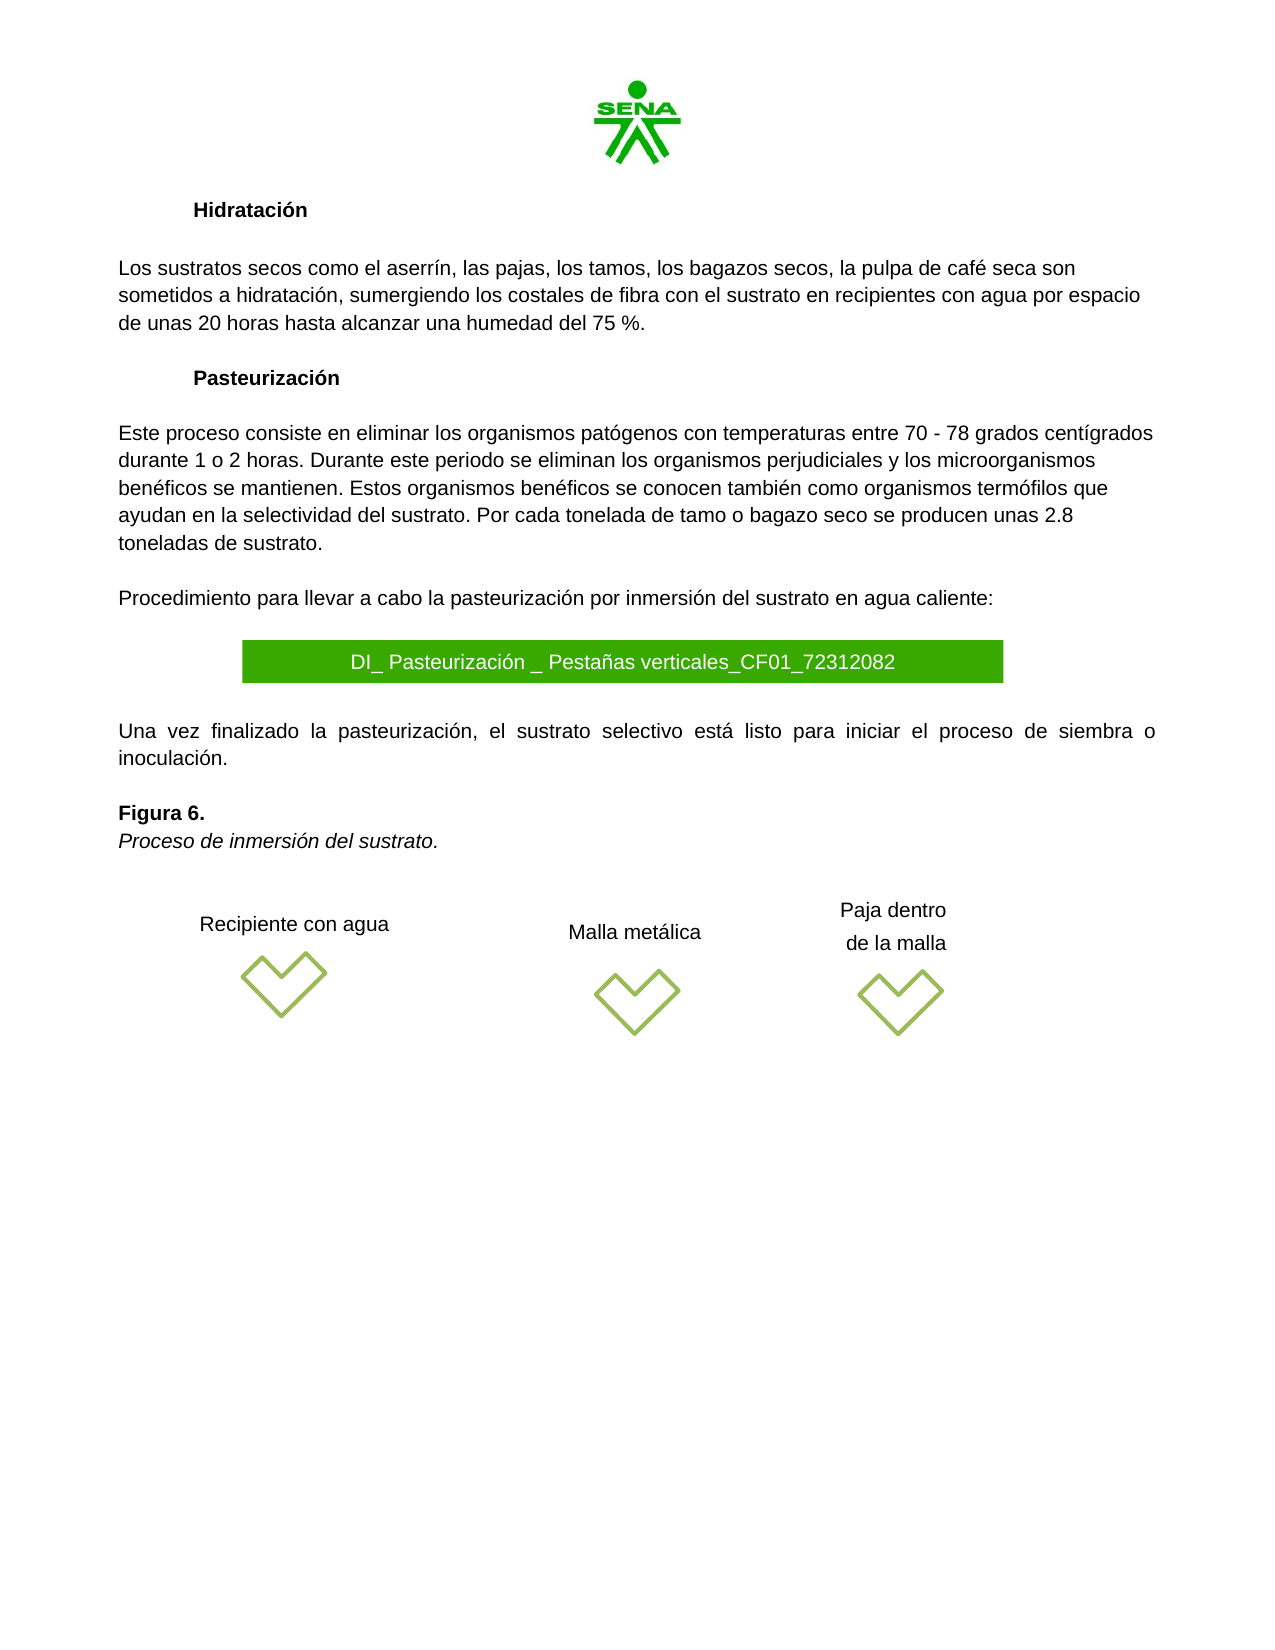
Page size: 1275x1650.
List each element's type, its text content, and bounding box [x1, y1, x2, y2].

text Figura 6. [118, 801, 1157, 825]
text Procedimiento para llevar a cabo la pasteurización por inmersión del sustrato en agua caliente: [118, 586, 1157, 609]
text Los sustratos secos como el aserrín, las pajas, los tamos, los bagazos secos, la pulpa de café seca son sometidos a hidratación, sumergiendo los costales de fibra con el sustrato en recipientes con agua por espacio de unas 20 horas hasta alcanzar una humedad del 75 %. [118, 256, 1157, 334]
text Este proceso consiste en eliminar los organismos patógenos con temperaturas entre 70 - 78 grados centígrados durante 1 o 2 horas. Durante este periodo se eliminan los organismos perjudiciales y los microorganismos benéficos se mantienen. Estos organismos benéficos se conocen también como organismos termófilos que ayudan en la selectividad del sustrato. Por cada tonelada de tamo o bagazo seco se producen unas 2.8 toneladas de sustrato. [118, 421, 1157, 554]
text Una vez finalizado la pasteurización, el sustrato selectivo está listo para iniciar el proceso de siembra o inoculación. [118, 719, 1157, 770]
text Pasteurización [193, 366, 1157, 389]
text Proceso de inmersión del sustrato. [118, 829, 1157, 853]
picture [588, 75, 687, 172]
text Hidratación [193, 198, 1157, 222]
